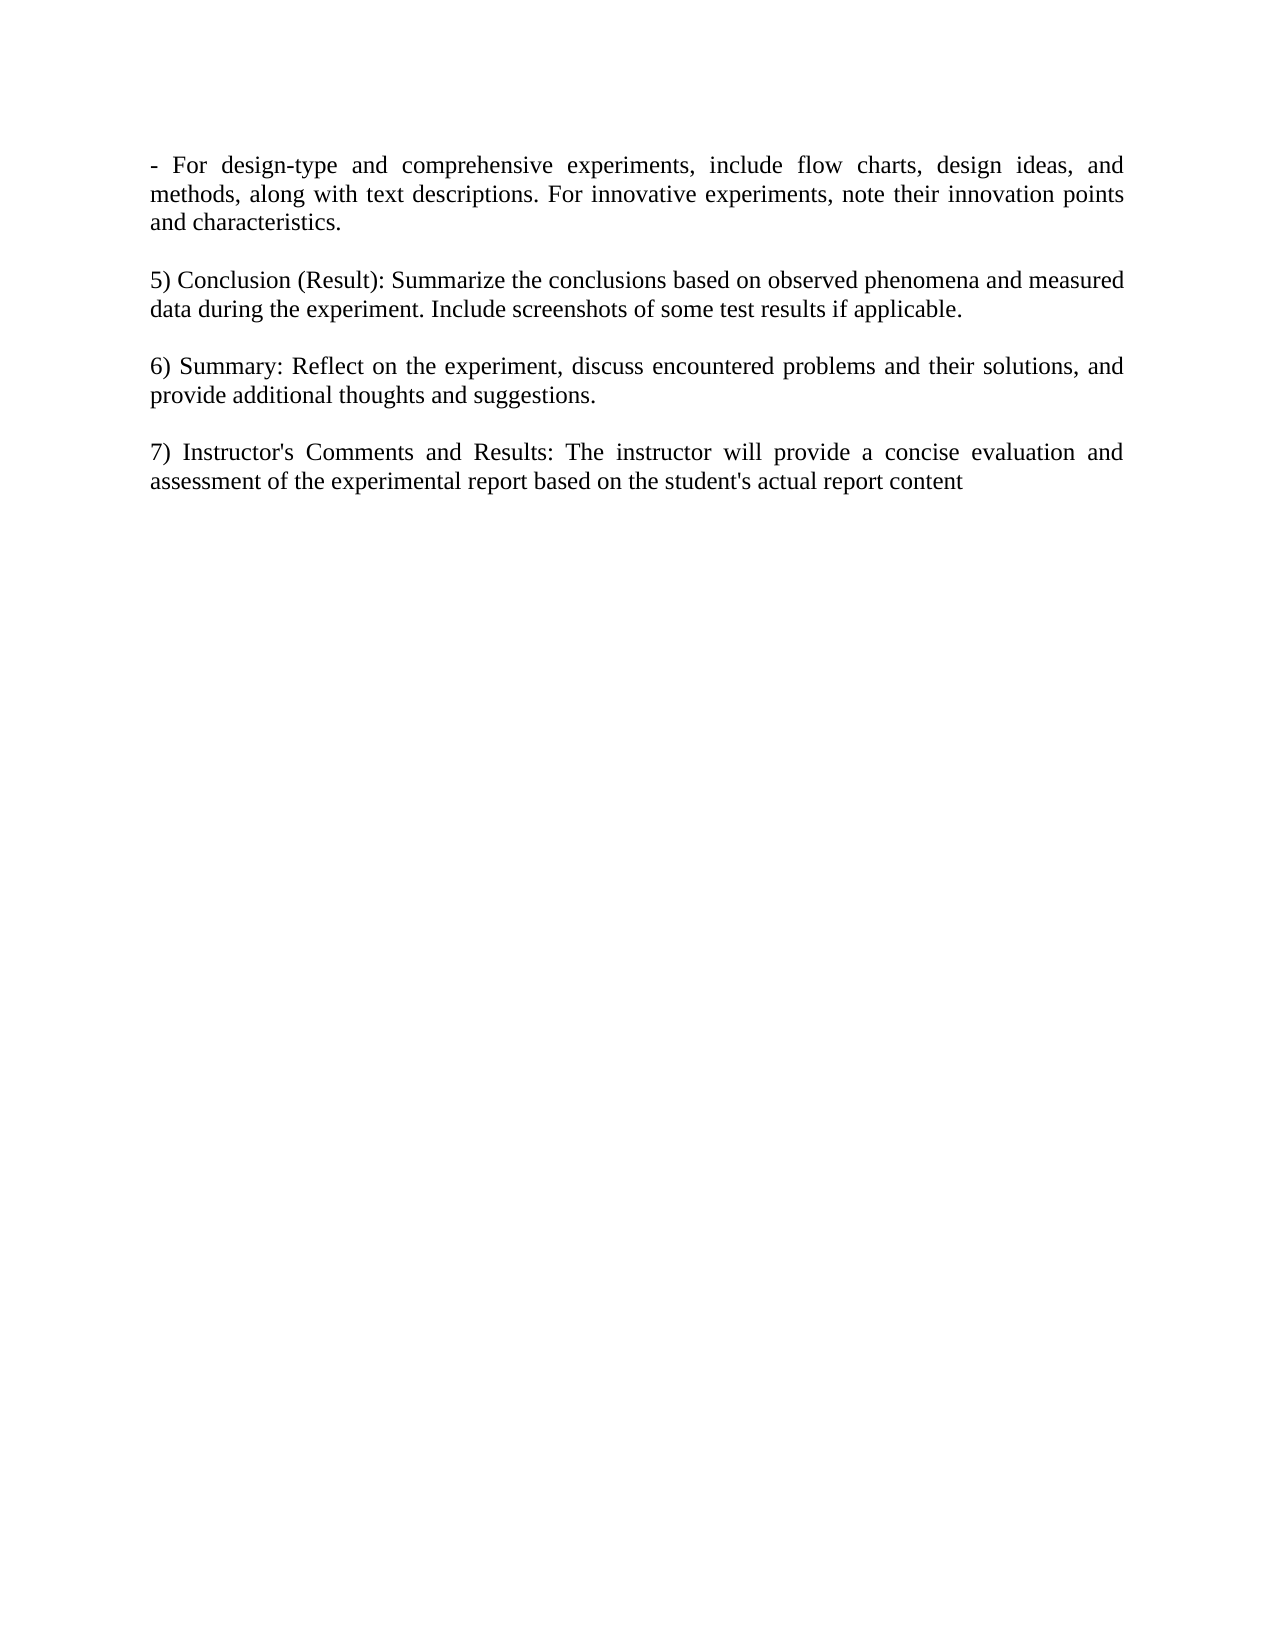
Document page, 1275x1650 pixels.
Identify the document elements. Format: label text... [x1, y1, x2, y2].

text 6) Summary: Reflect on the experiment, discuss encountered problems and their solutions, and provide additional thoughts and suggestions. [150, 351, 1125, 409]
text - For design-type and comprehensive experiments, include flow charts, design ideas, and methods, along with text descriptions. For innovative experiments, note their innovation points and characteristics. [150, 150, 1125, 236]
text 7) Instructor's Comments and Results: The instructor will provide a concise evaluation and assessment of the experimental report based on the student's actual report content [150, 437, 1125, 495]
text 5) Conclusion (Result): Summarize the conclusions based on observed phenomena and measured data during the experiment. Include screenshots of some test results if applicable. [150, 265, 1125, 322]
